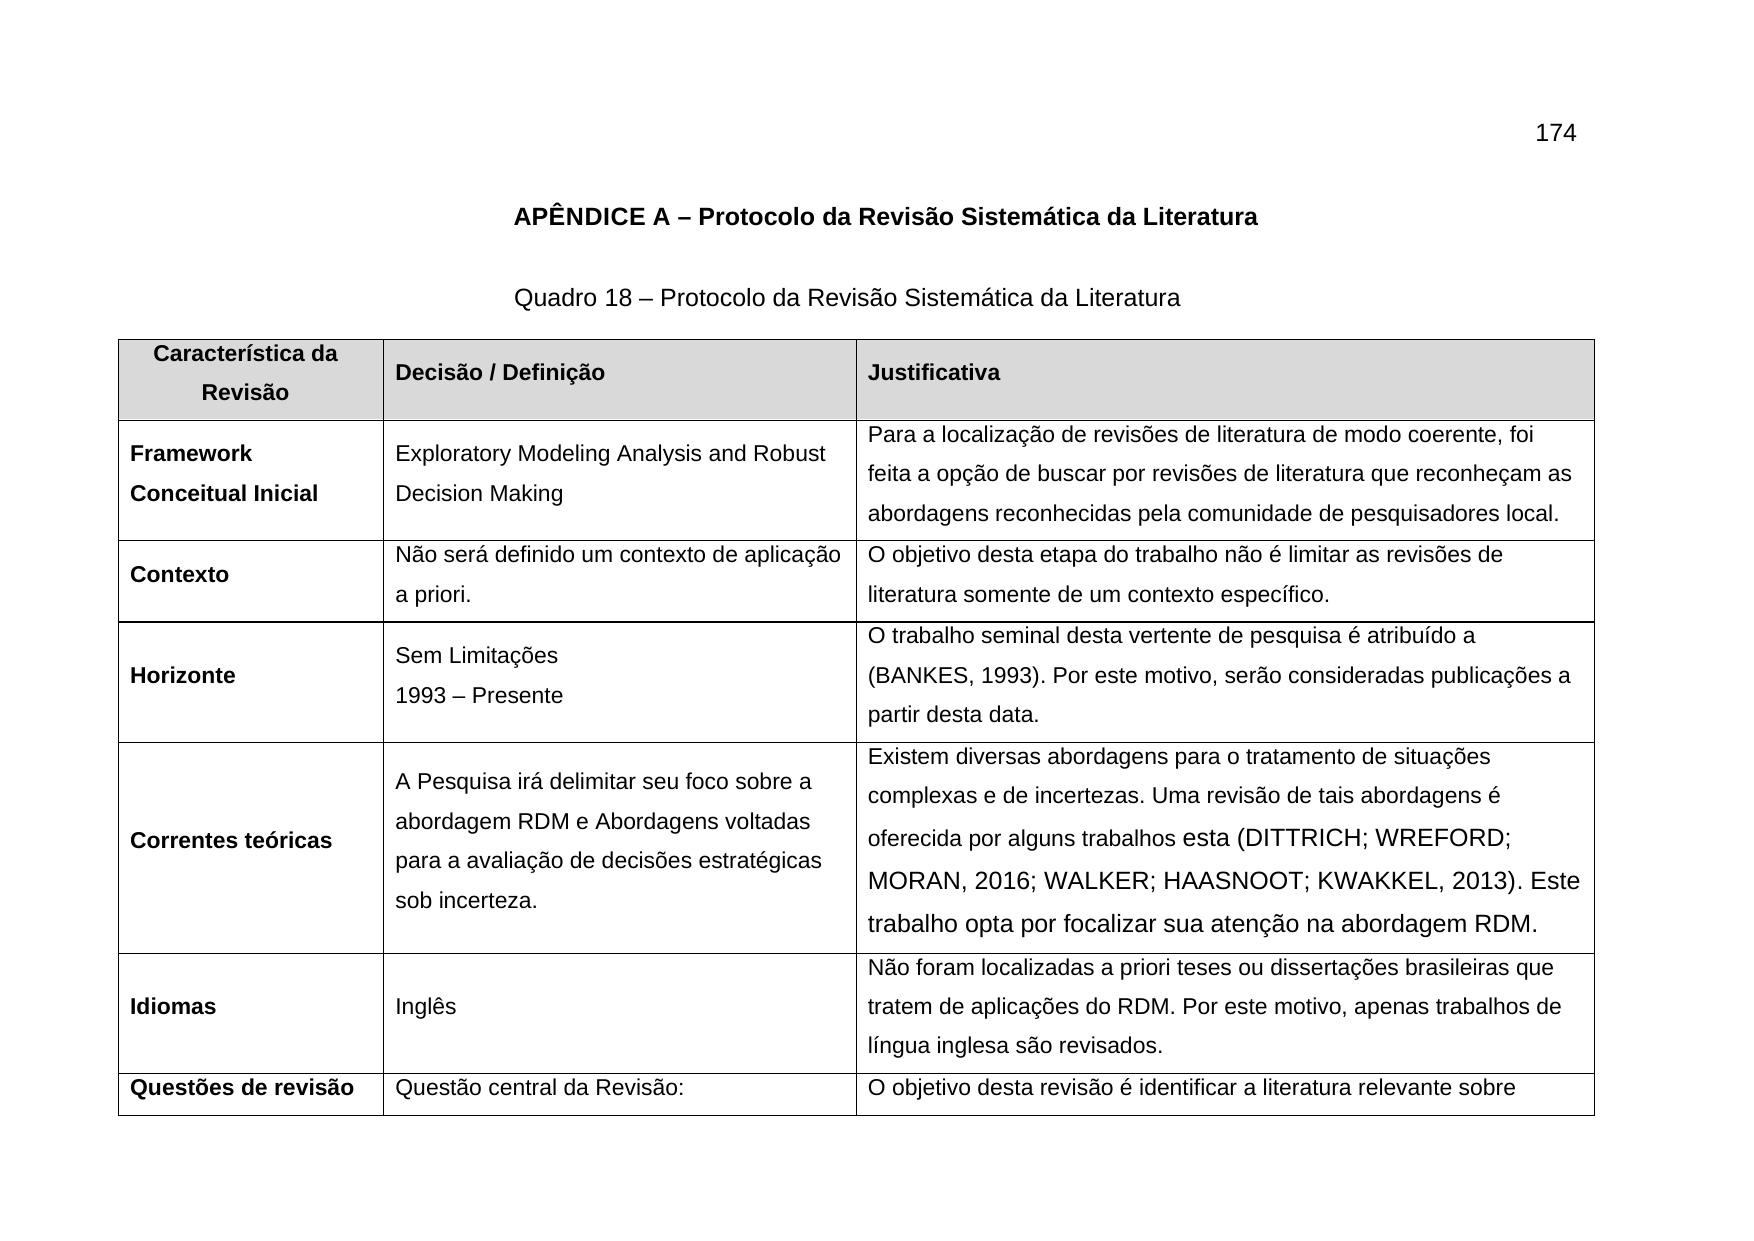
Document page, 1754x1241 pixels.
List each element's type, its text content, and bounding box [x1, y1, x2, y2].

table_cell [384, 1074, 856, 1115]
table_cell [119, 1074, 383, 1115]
subtitle APÊNDICE A – Protocolo da Revisão Sistemática da Literatura [195, 202, 1577, 231]
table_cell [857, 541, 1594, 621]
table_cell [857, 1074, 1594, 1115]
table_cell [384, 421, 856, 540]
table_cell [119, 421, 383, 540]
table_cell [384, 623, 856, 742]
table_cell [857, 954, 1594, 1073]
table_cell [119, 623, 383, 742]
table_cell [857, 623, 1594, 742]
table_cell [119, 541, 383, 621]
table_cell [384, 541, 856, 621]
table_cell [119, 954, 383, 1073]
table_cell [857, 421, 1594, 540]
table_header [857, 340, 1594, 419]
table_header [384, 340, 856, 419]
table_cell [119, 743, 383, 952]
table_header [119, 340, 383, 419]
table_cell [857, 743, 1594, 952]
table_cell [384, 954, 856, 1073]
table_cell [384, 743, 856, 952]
